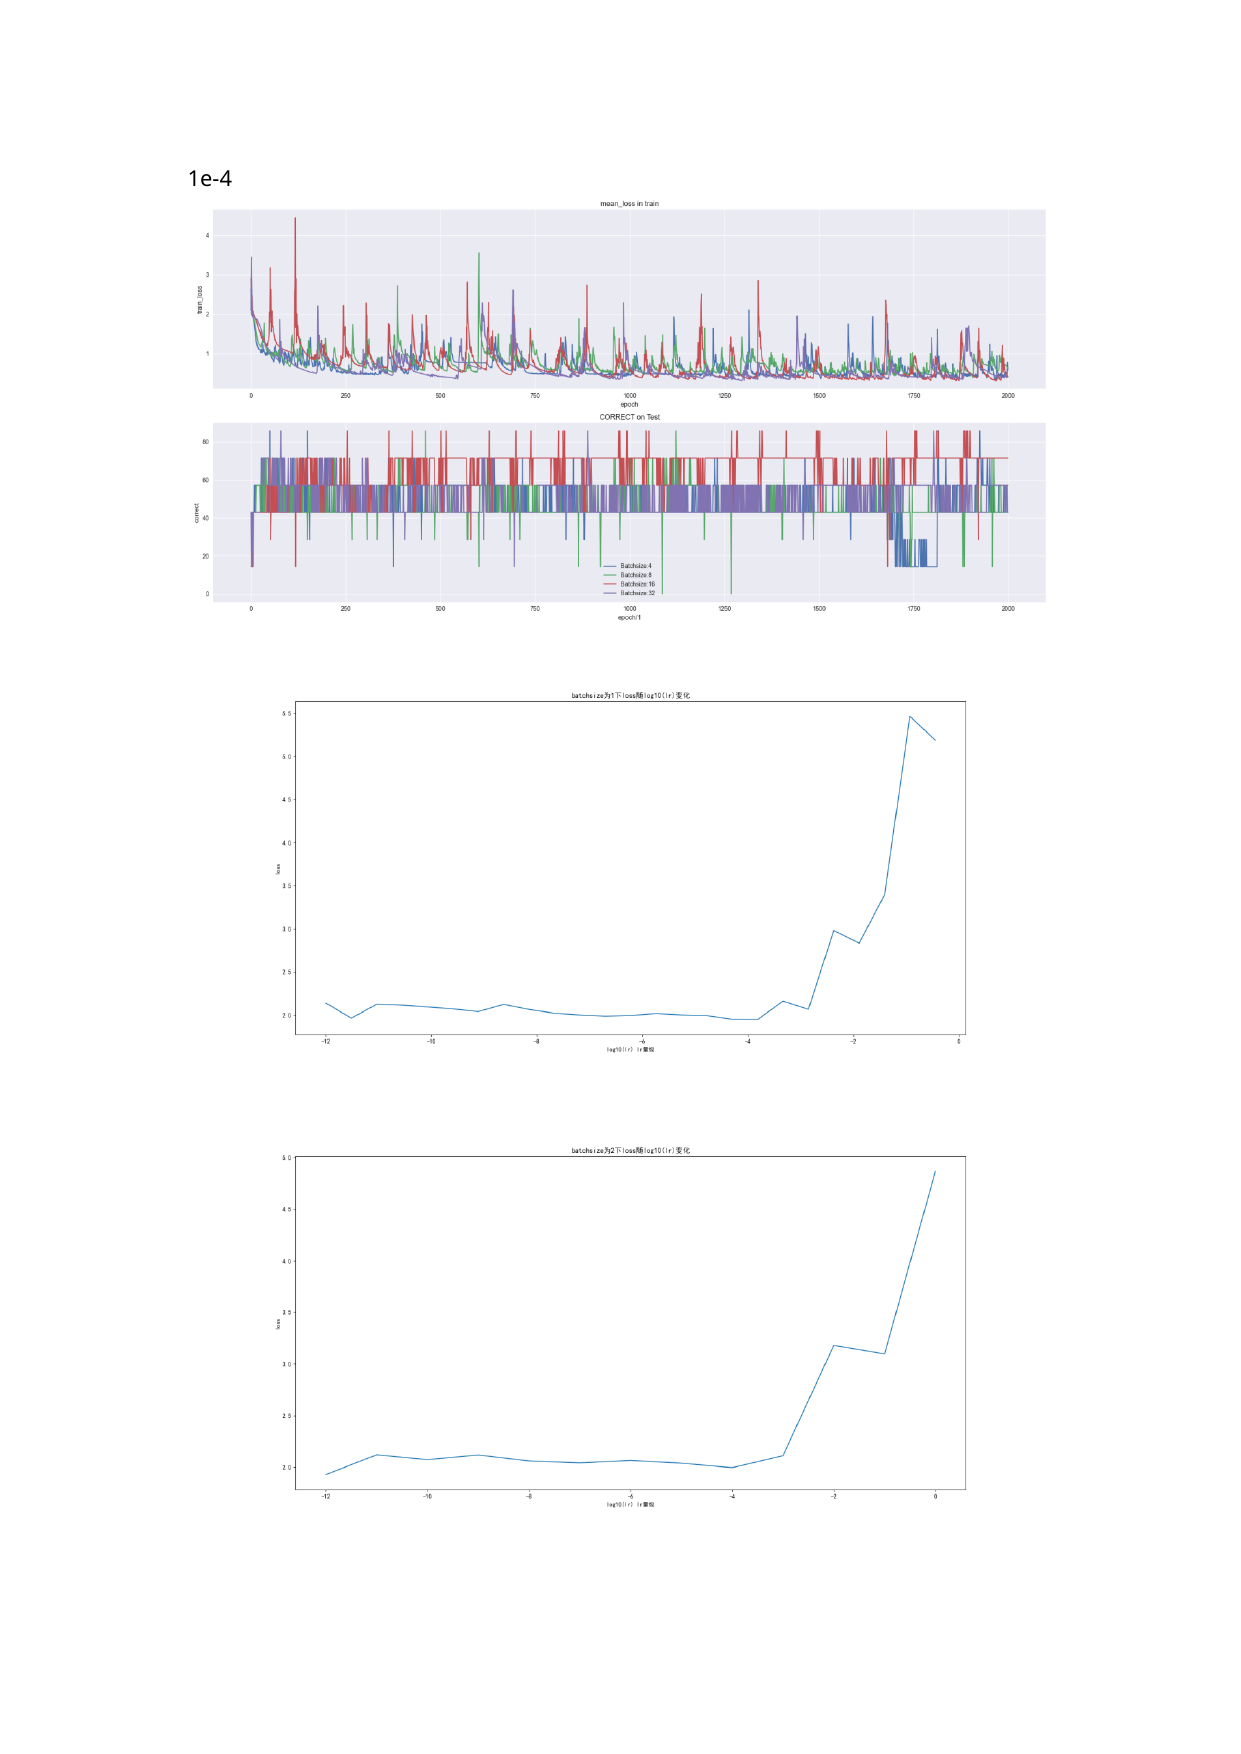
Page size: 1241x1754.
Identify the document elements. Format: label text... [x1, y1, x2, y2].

picture [187, 194, 1052, 627]
picture [187, 1104, 1052, 1537]
list 1e-4 [187, 162, 1053, 194]
picture [187, 649, 1052, 1082]
